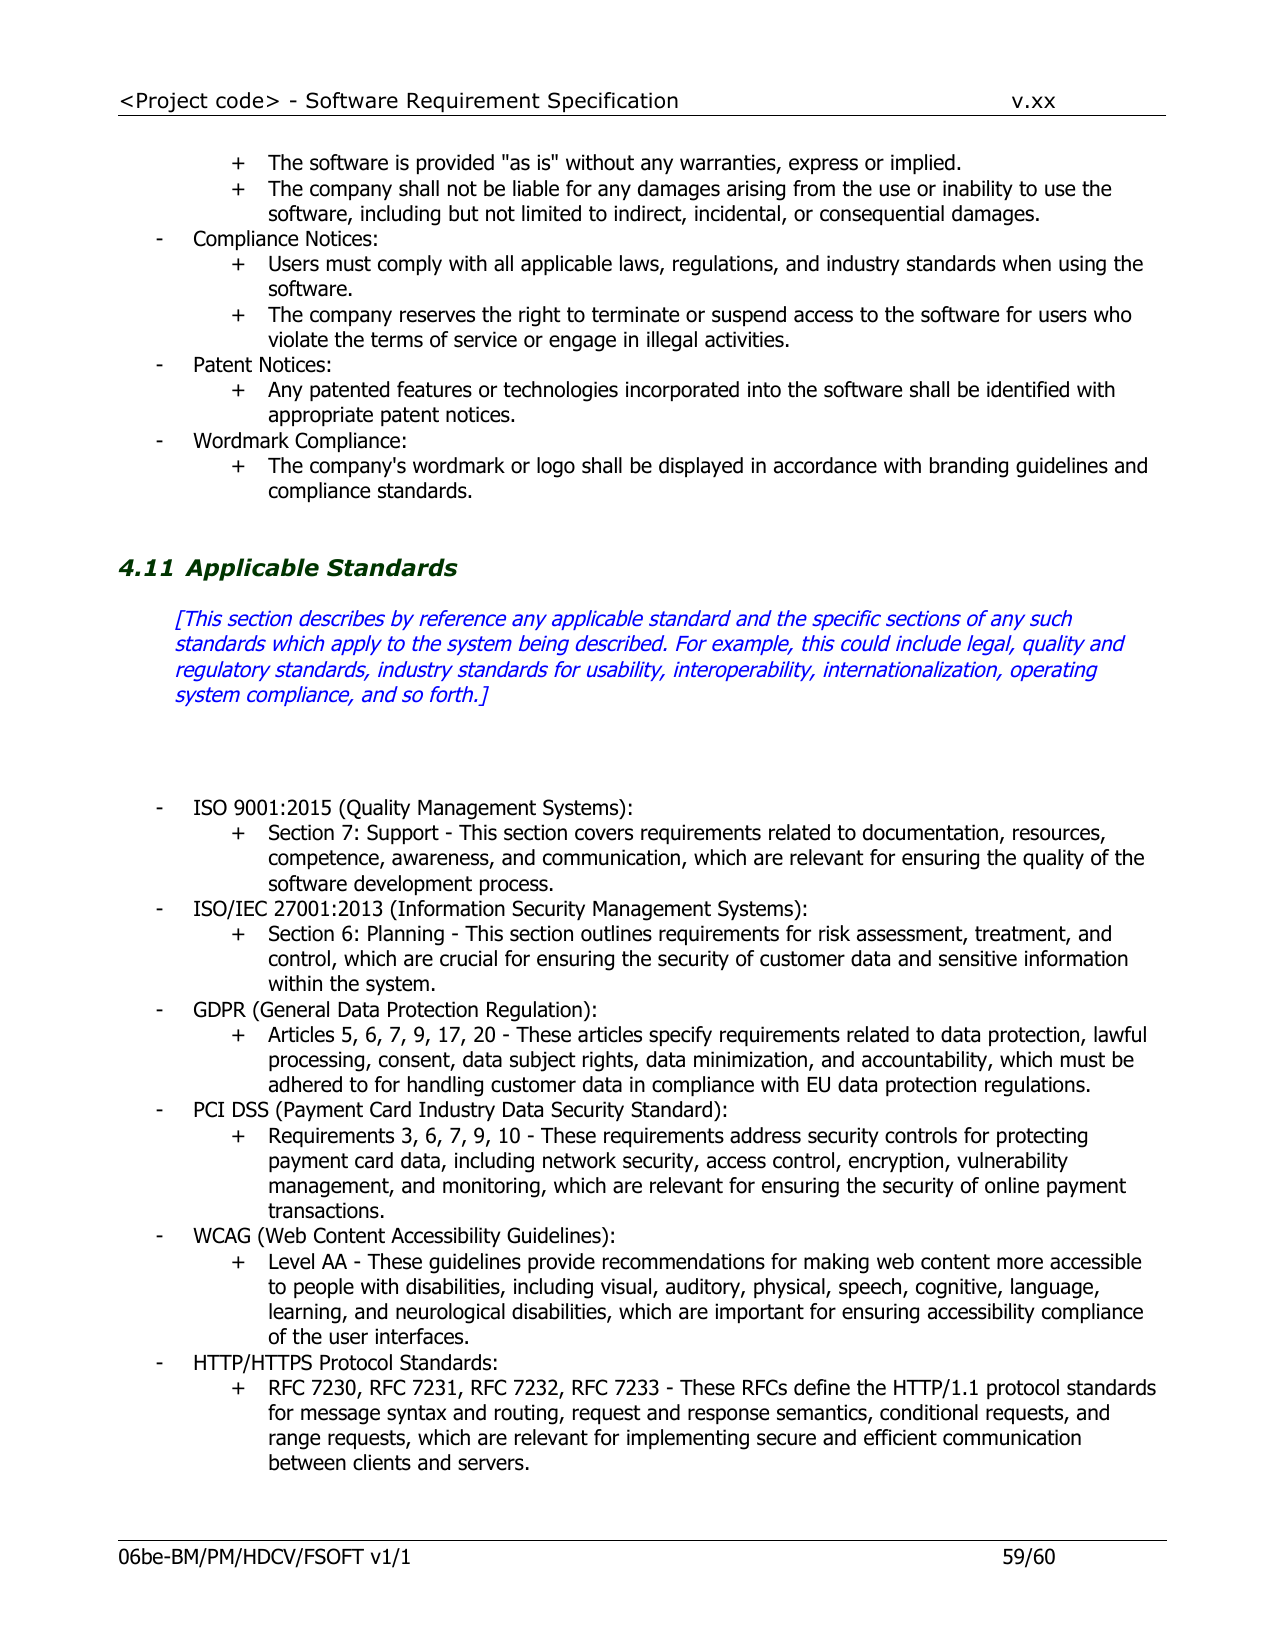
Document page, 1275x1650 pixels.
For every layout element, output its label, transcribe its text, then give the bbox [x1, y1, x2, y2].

list The company reserves the right to terminate or suspend access to the software for users who violate the terms of service or engage in illegal activities. [231, 301, 1167, 352]
list Articles 5, 6, 7, 9, 17, 20 - These articles specify requirements related to data protection, lawful processing, consent, data subject rights, data minimization, and accountability, which must be adhered to for handling customer data in compliance with EU data protection regulations. [231, 1021, 1167, 1097]
list Any patented features or technologies incorporated into the software shall be identified with appropriate patent notices. [231, 377, 1167, 427]
list Level AA - These guidelines provide recommendations for making web content more accessible to people with disabilities, including visual, auditory, physical, speech, cognitive, language, learning, and neurological disabilities, which are important for ensuring accessibility compliance of the user interfaces. [231, 1248, 1167, 1349]
list GDPR (General Data Protection Regulation): [156, 996, 1167, 1021]
subtitle Applicable Standards [118, 553, 1167, 581]
list Requirements 3, 6, 7, 9, 10 - These requirements address security controls for protecting payment card data, including network security, access control, encryption, vulnerability management, and monitoring, which are relevant for ensuring the security of online payment transactions. [231, 1122, 1167, 1223]
list WCAG (Web Content Accessibility Guidelines): [156, 1223, 1167, 1248]
list The company's wordmark or logo shall be displayed in accordance with branding guidelines and compliance standards. [231, 452, 1167, 503]
list ISO/IEC 27001:2013 (Information Security Management Systems): [156, 895, 1167, 921]
list ISO 9001:2015 (Quality Management Systems): [156, 794, 1167, 820]
list HTTP/HTTPS Protocol Standards: [156, 1349, 1167, 1374]
list Section 6: Planning - This section outlines requirements for risk assessment, treatment, and control, which are crucial for ensuring the security of customer data and sensitive information within the system. [231, 921, 1167, 996]
list Users must comply with all applicable laws, regulations, and industry standards when using the software. [231, 251, 1167, 301]
list Patent Notices: [156, 352, 1167, 377]
list RFC 7230, RFC 7231, RFC 7232, RFC 7233 - These RFCs define the HTTP/1.1 protocol standards for message syntax and routing, request and response semantics, conditional requests, and range requests, which are relevant for implementing secure and efficient communication between clients and servers. [231, 1374, 1167, 1475]
text [This section describes by reference any applicable standard and the specific sections of any such standards which apply to the system being described. For example, this could include legal, quality and regulatory standards, industry standards for usability, interoperability, internationalization, operating system compliance, and so forth.] [174, 606, 1167, 707]
list Section 7: Support - This section covers requirements related to documentation, resources, competence, awareness, and communication, which are relevant for ensuring the quality of the software development process. [231, 820, 1167, 895]
list Wordmark Compliance: [156, 427, 1167, 452]
list The company shall not be liable for any damages arising from the use or inability to use the software, including but not limited to indirect, incidental, or consequential damages. [231, 175, 1167, 226]
list The software is provided "as is" without any warranties, express or implied. [231, 150, 1167, 175]
list Compliance Notices: [156, 226, 1167, 251]
list PCI DSS (Payment Card Industry Data Security Standard): [156, 1097, 1167, 1122]
